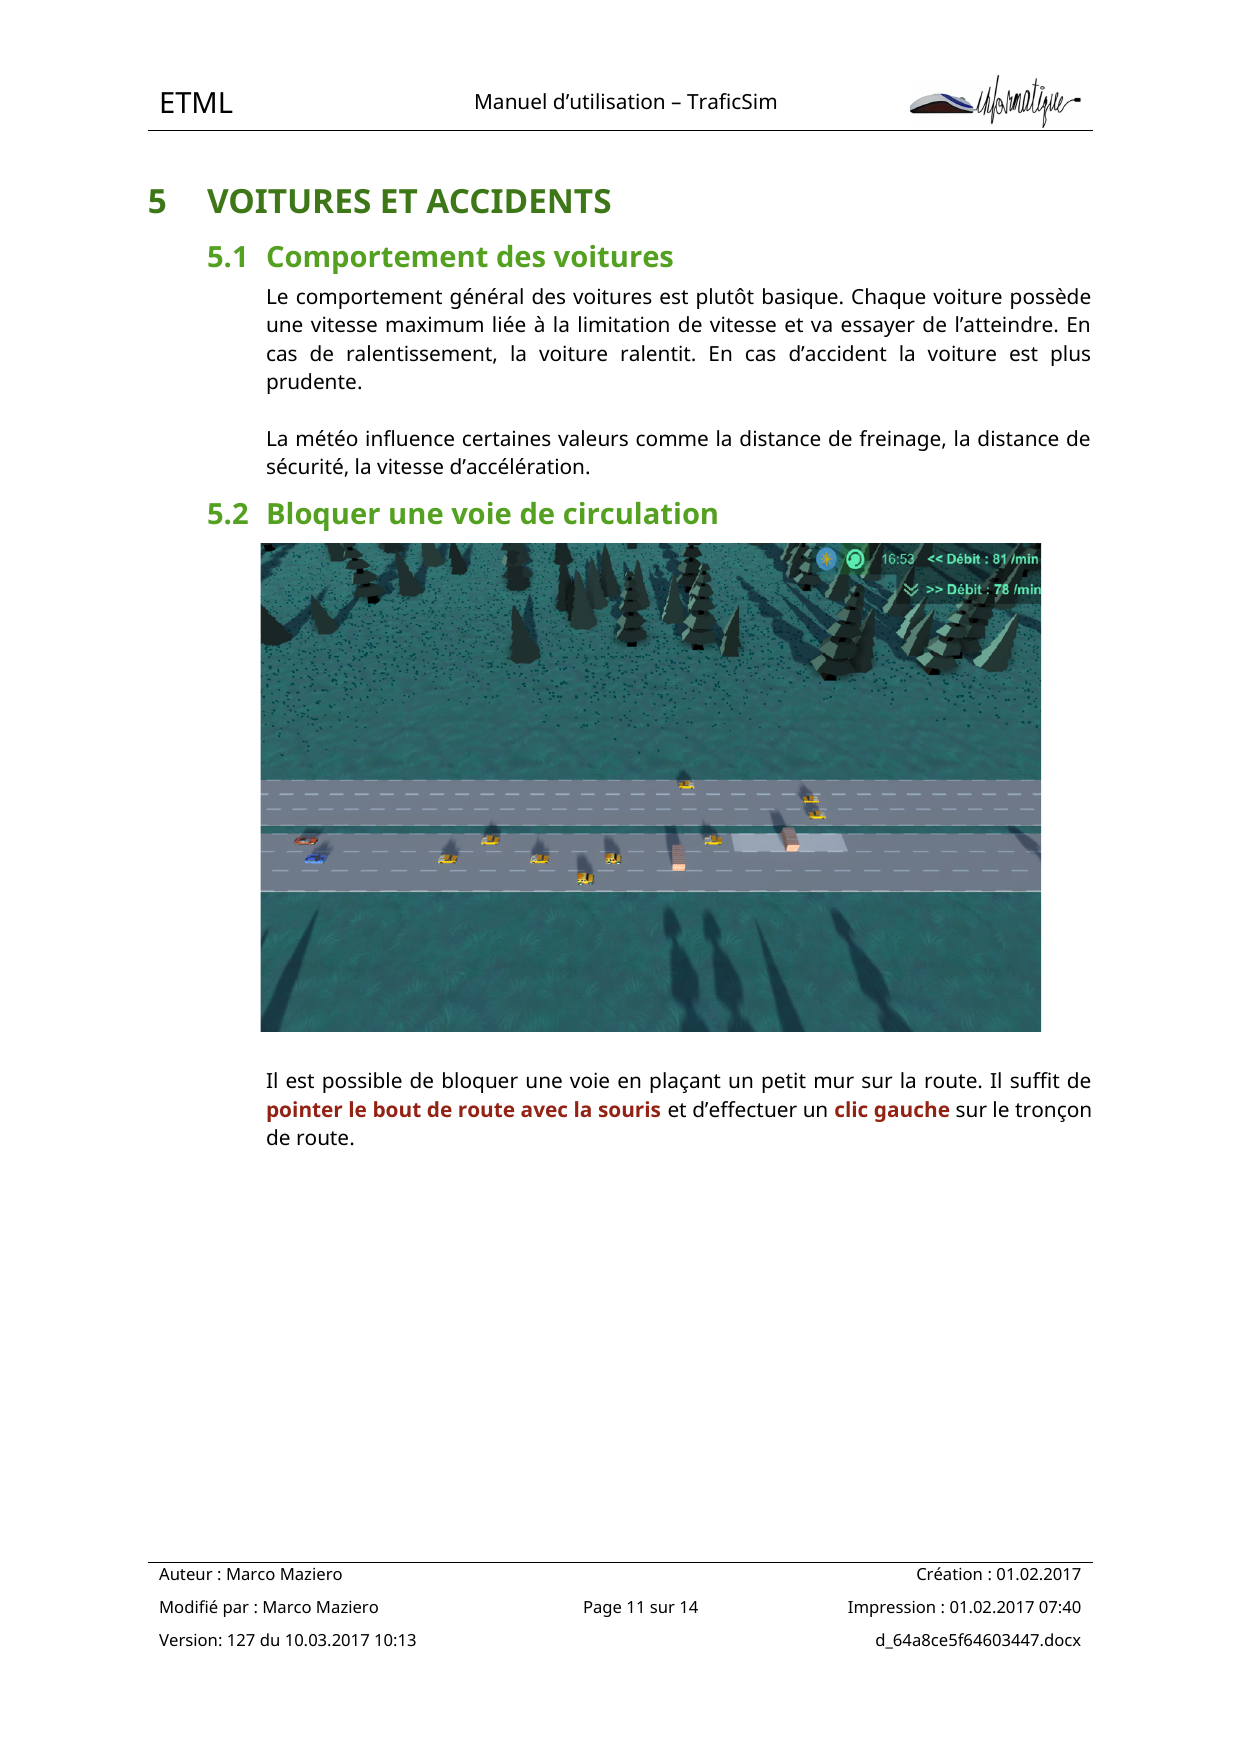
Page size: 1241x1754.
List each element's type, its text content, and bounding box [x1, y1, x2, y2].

subtitle Comportement des voitures [207, 236, 1092, 276]
subtitle Voitures et accidents [148, 178, 1092, 223]
subtitle Bloquer une voie de circulation [207, 493, 1092, 533]
text Le comportement général des voitures est plutôt basique. Chaque voiture possède une vitesse maximum liée à la limitation de vitesse et va essayer de l’atteindre. En cas de ralentissement, la voiture ralentit. En cas d’accident la voiture est plus prudente. [266, 282, 1092, 396]
text Il est possible de bloquer une voie en plaçant un petit mur sur la route. Il suffit de pointer le bout de route avec la souris et d’effectuer un clic gauche sur le tronçon de route. [266, 1066, 1092, 1152]
picture [909, 75, 1082, 128]
picture [260, 543, 1042, 1032]
text La météo influence certaines valeurs comme la distance de freinage, la distance de sécurité, la vitesse d’accélération. [266, 424, 1092, 481]
